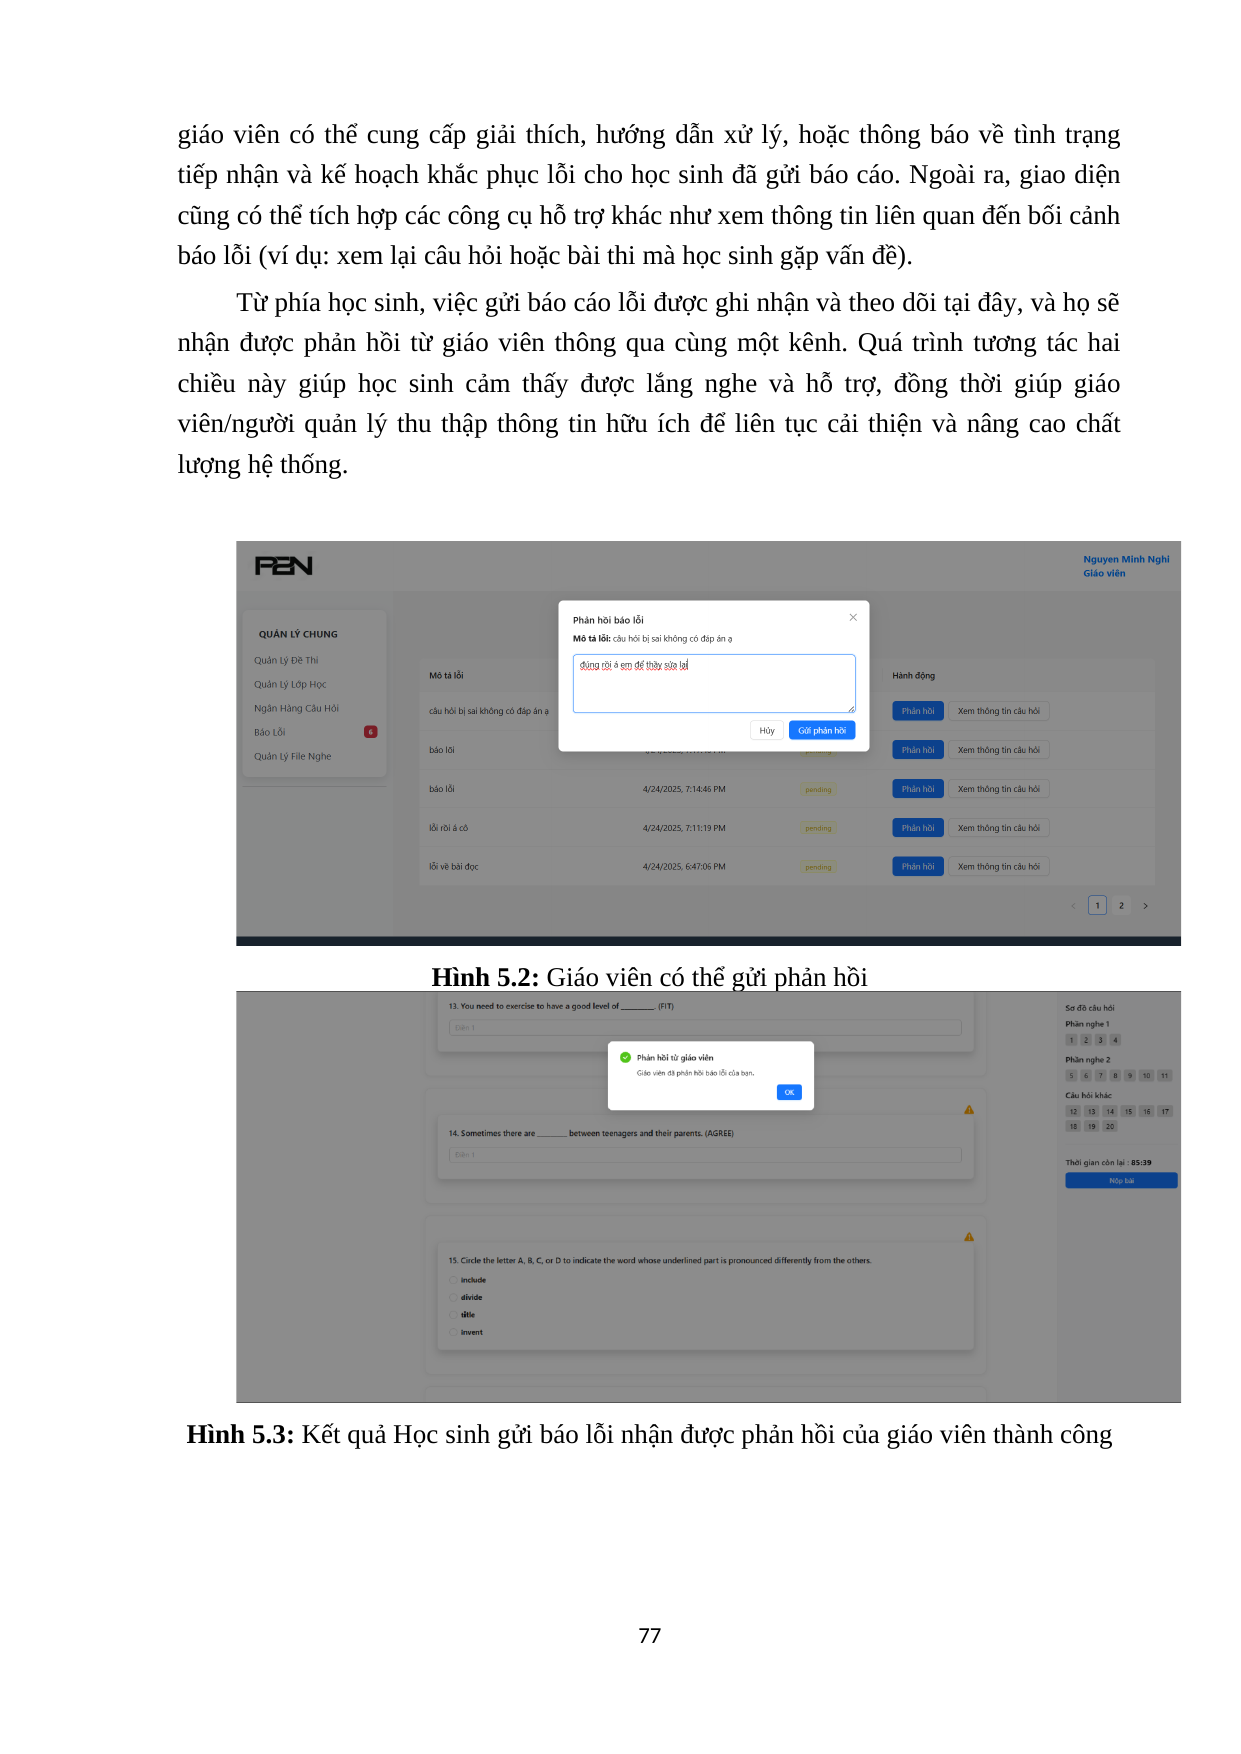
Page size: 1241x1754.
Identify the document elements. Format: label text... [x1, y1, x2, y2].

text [177, 118, 1122, 271]
text Kết quả Học sinh gửi báo lỗi nhận được phản hồi của giáo viên thành công [177, 1418, 1122, 1449]
text Từ phía học sinh, việc gửi báo cáo lỗi được ghi nhận và theo dõi tại đây, và họ sẽ nhận được phản hồi từ giáo viên thông qua cùng một kênh. Quá trình tương tác hai chiều này giúp học sinh cảm thấy được lắng nghe và hỗ trợ, đồng thời giúp giáo viên/người quản lý thu thập thông tin hữu ích để liên tục cải thiện và nâng cao chất lượng hệ thống. [177, 286, 1122, 479]
picture [236, 991, 1182, 1403]
text Giáo viên có thể gửi phản hồi [177, 961, 1122, 992]
picture [236, 541, 1182, 946]
